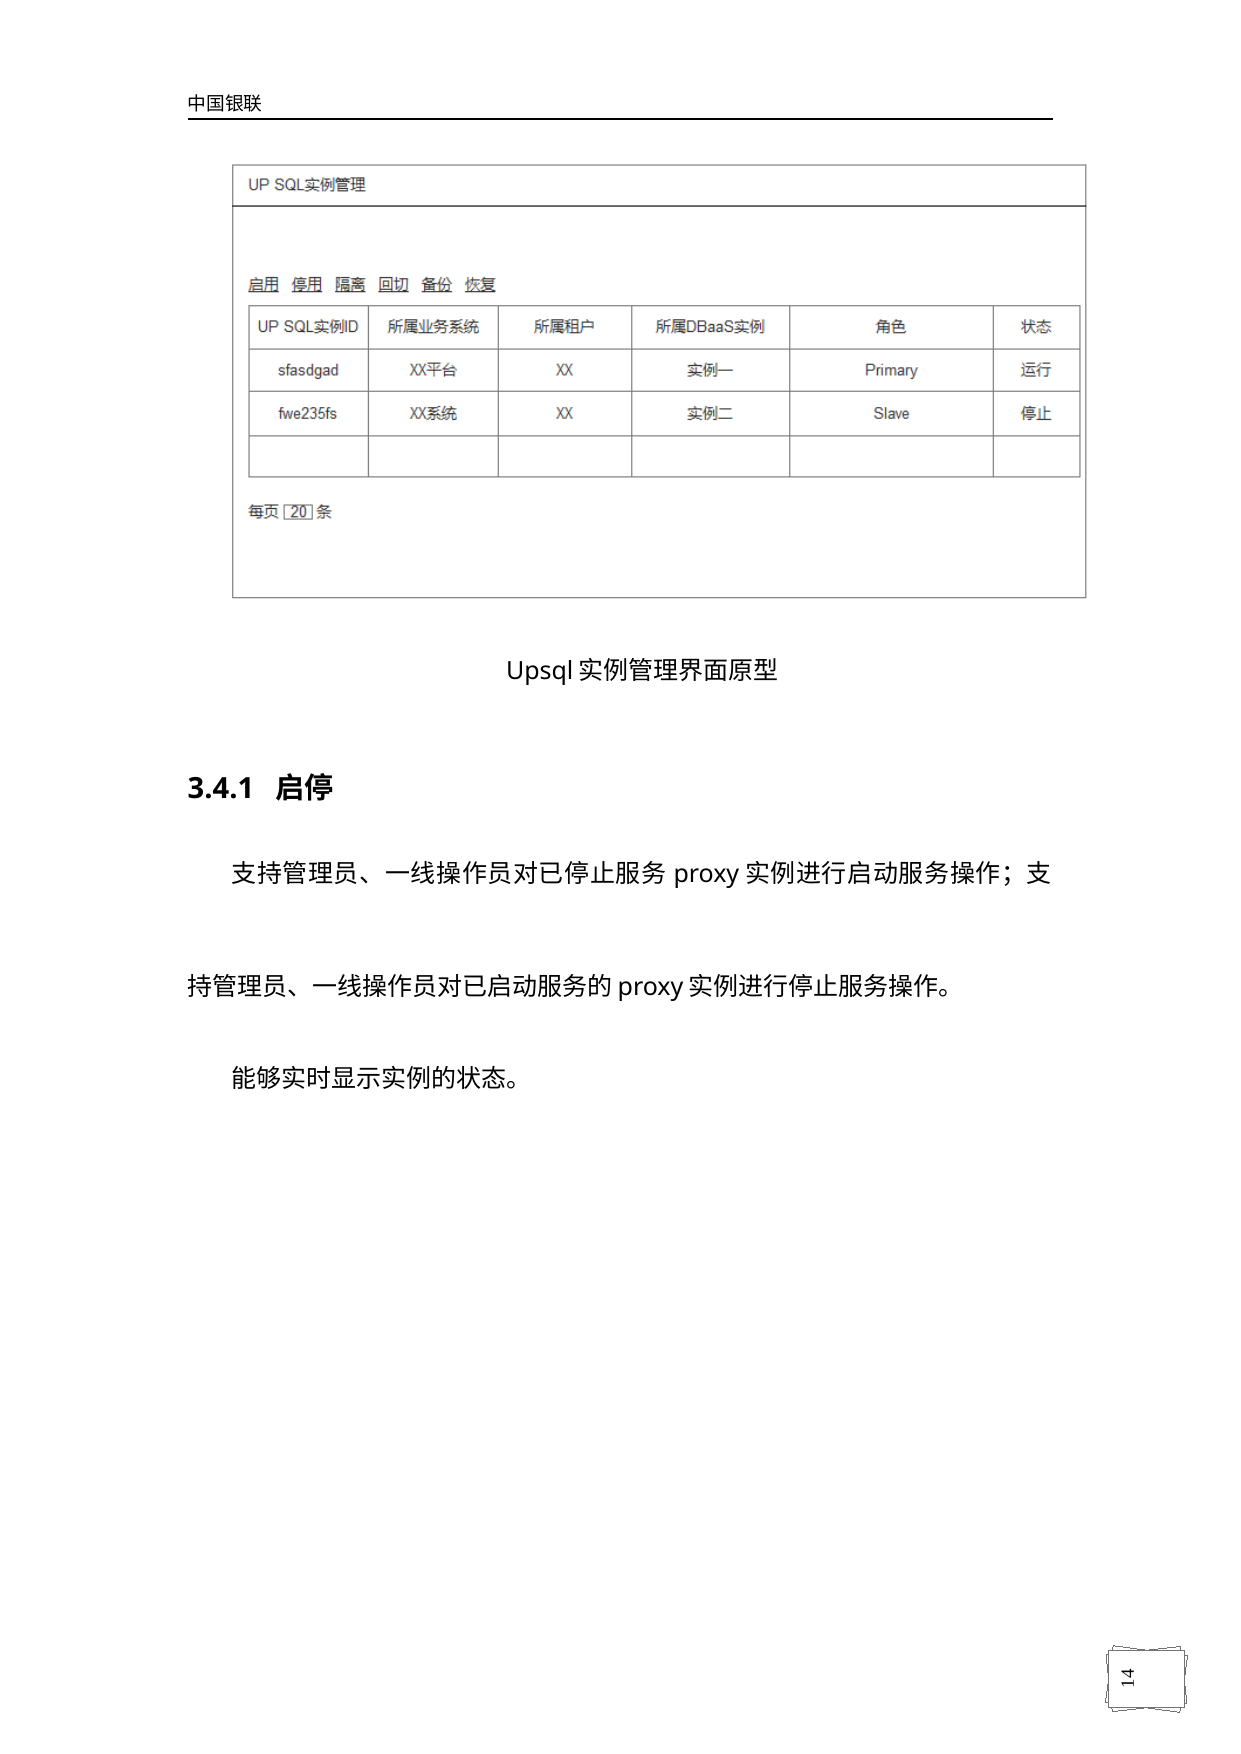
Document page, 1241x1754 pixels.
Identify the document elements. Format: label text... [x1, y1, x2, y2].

text 支持管理员、一线操作员对已停止服务proxy实例进行启动服务操作；支持管理员、一线操作员对已启动服务的proxy实例进行停止服务操作。 [187, 839, 1053, 1017]
text Upsql实例管理界面原型 [187, 636, 1053, 701]
picture [231, 162, 1097, 603]
text 能够实时显示实例的状态。 [187, 1044, 1053, 1109]
list 启停 [187, 753, 1053, 818]
